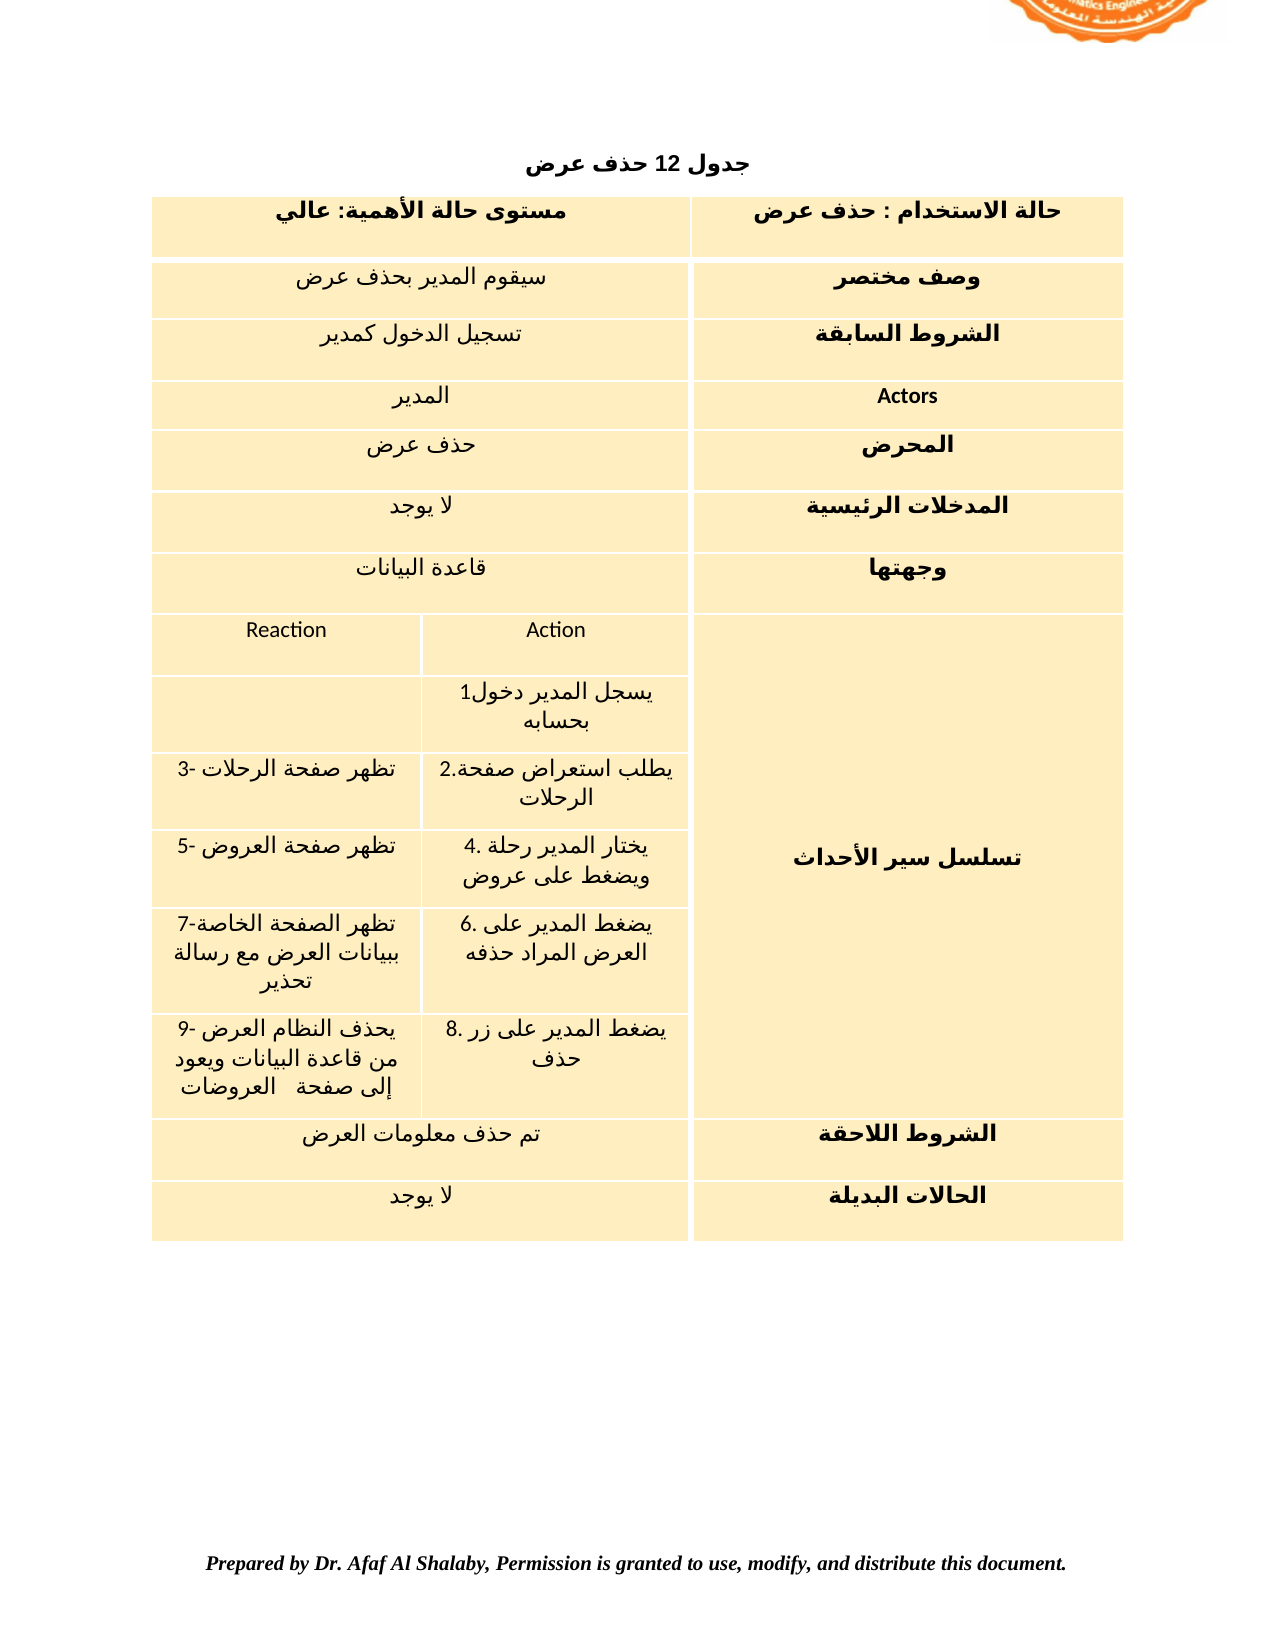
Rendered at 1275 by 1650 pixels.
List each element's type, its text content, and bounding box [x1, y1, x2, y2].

table_cell [152, 677, 421, 752]
table_cell Action [423, 615, 688, 675]
picture [988, 0, 1228, 43]
table_cell حذف عرض [152, 431, 688, 490]
table_cell 2.يطلب استعراض صفحة الرحلات [423, 754, 688, 829]
table_cell المحرض [694, 431, 1123, 490]
table_cell 9- يحذف النظام العرض من قاعدة البيانات ويعود إلى صفحة العروضات [152, 1015, 421, 1118]
table_cell وصف مختصر [694, 263, 1123, 318]
table_cell Reaction [152, 615, 420, 675]
table_cell تم حذف معلومات العرض [152, 1120, 688, 1179]
table_cell المدخلات الرئيسية [694, 493, 1123, 552]
table_cell 6. يضغط المدير على العرض المراد حذفه [423, 909, 688, 1012]
table_header مستوى حالة الأهمية: عالي [152, 197, 690, 257]
table_cell 1يسجل المدير دخول بحسابه [422, 677, 688, 752]
table_cell 4. يختار المدير رحلة ويضغط على عروض [422, 831, 688, 907]
table_cell تسجيل الدخول كمدير [152, 320, 688, 379]
table_cell لا يوجد [152, 1182, 688, 1241]
table_cell الشروط السابقة [694, 320, 1123, 379]
table_cell قاعدة البيانات [152, 554, 688, 613]
table_cell الشروط اللاحقة [694, 1120, 1123, 1179]
table_header حالة الاستخدام : حذف عرض [692, 197, 1123, 257]
table_cell 8. يضغط المدير على زر حذف [422, 1015, 688, 1118]
table_cell المدير [152, 382, 688, 429]
table_cell الحالات البديلة [694, 1182, 1123, 1241]
table_cell 3- تظهر صفحة الرحلات [152, 754, 420, 829]
table_cell تسلسل سير الأحداث [694, 615, 1123, 1118]
table_cell وجهتها [694, 554, 1123, 613]
table_cell Actors [694, 382, 1123, 429]
table_cell 7-تظهر الصفحة الخاصة ببيانات العرض مع رسالة تحذير [152, 909, 420, 1012]
table_cell لا يوجد [152, 493, 688, 552]
text جدول 12 حذف عرض [150, 150, 1125, 176]
table_cell سيقوم المدير بحذف عرض [152, 263, 688, 318]
table_cell 5- تظهر صفحة العروض [152, 831, 421, 907]
